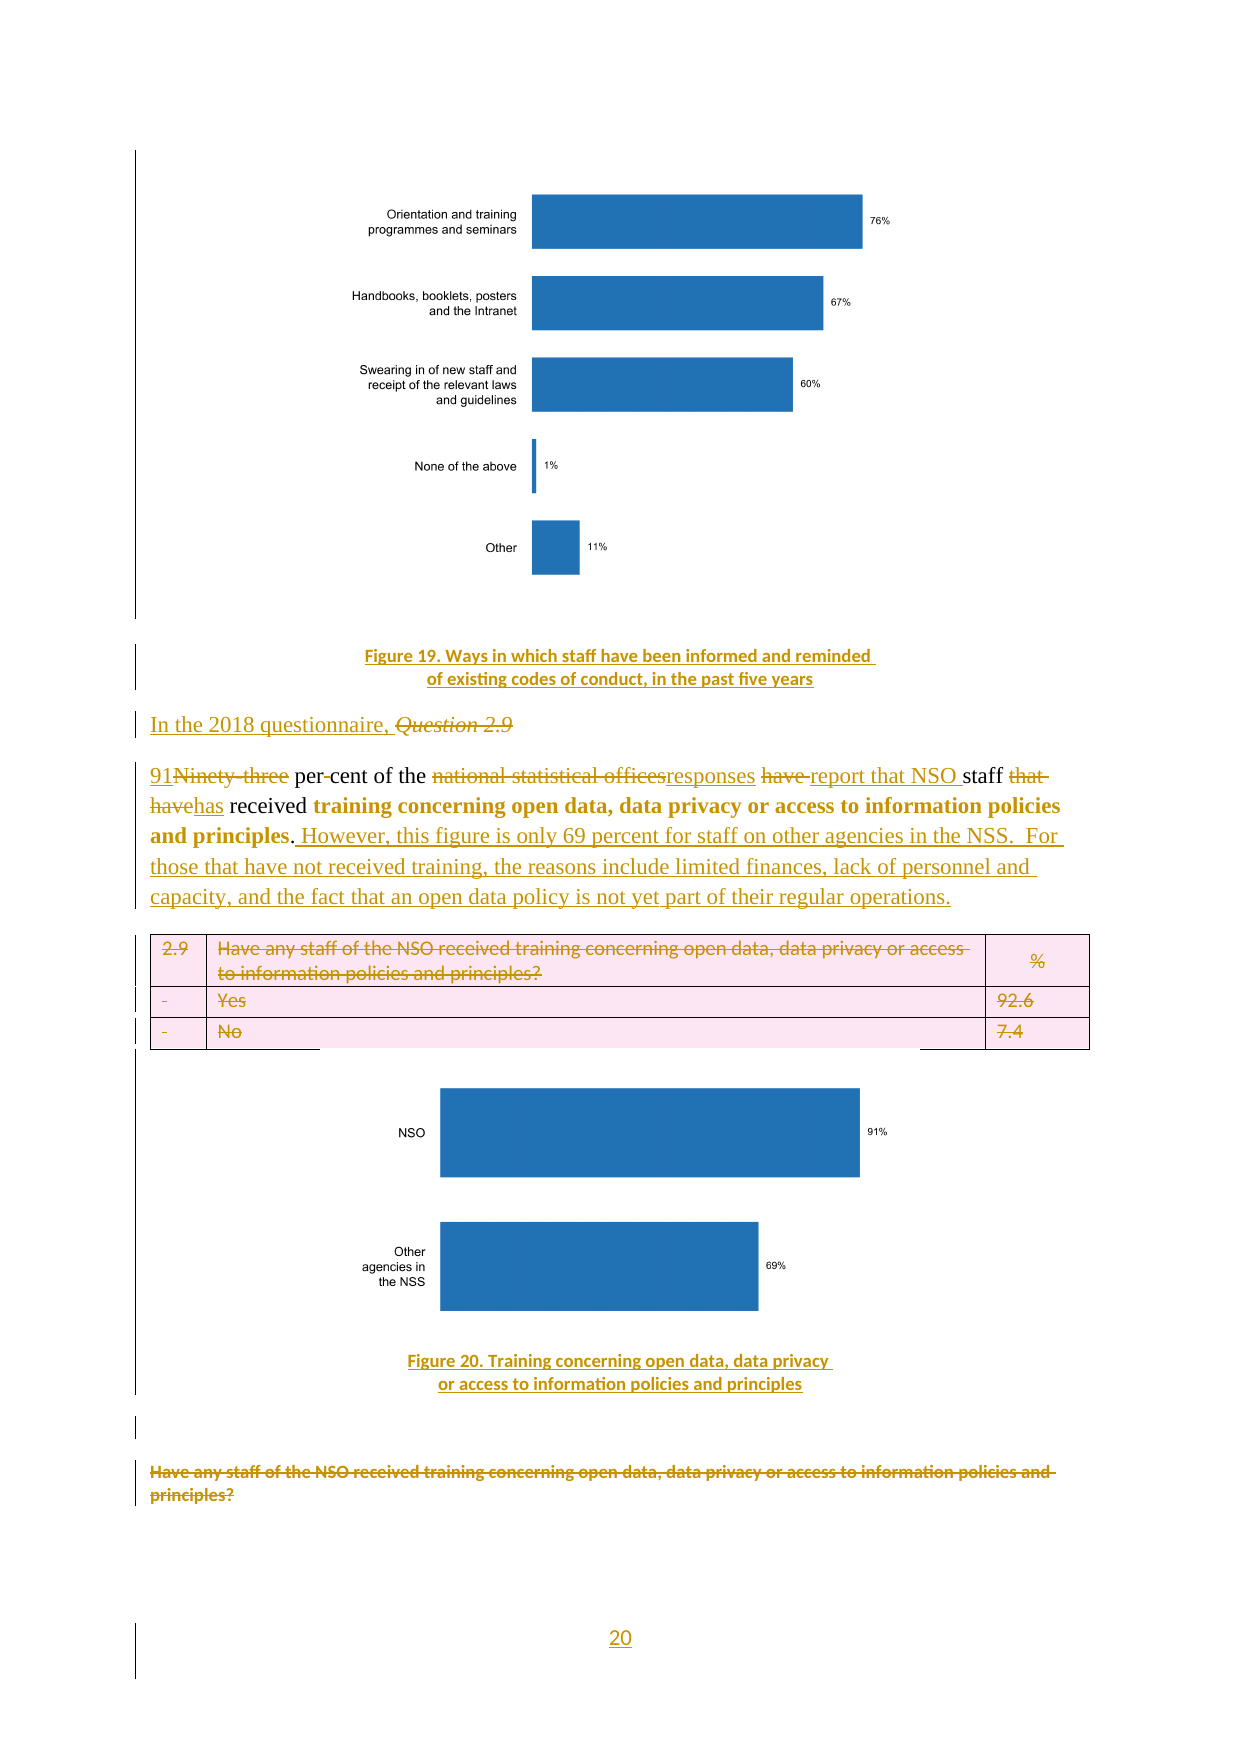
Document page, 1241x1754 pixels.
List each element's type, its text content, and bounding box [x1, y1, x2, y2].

picture [320, 1049, 920, 1350]
text percent of the staff received training concerning open data, data privacy or access to information policies and principles. [150, 762, 1090, 909]
picture [320, 150, 920, 620]
